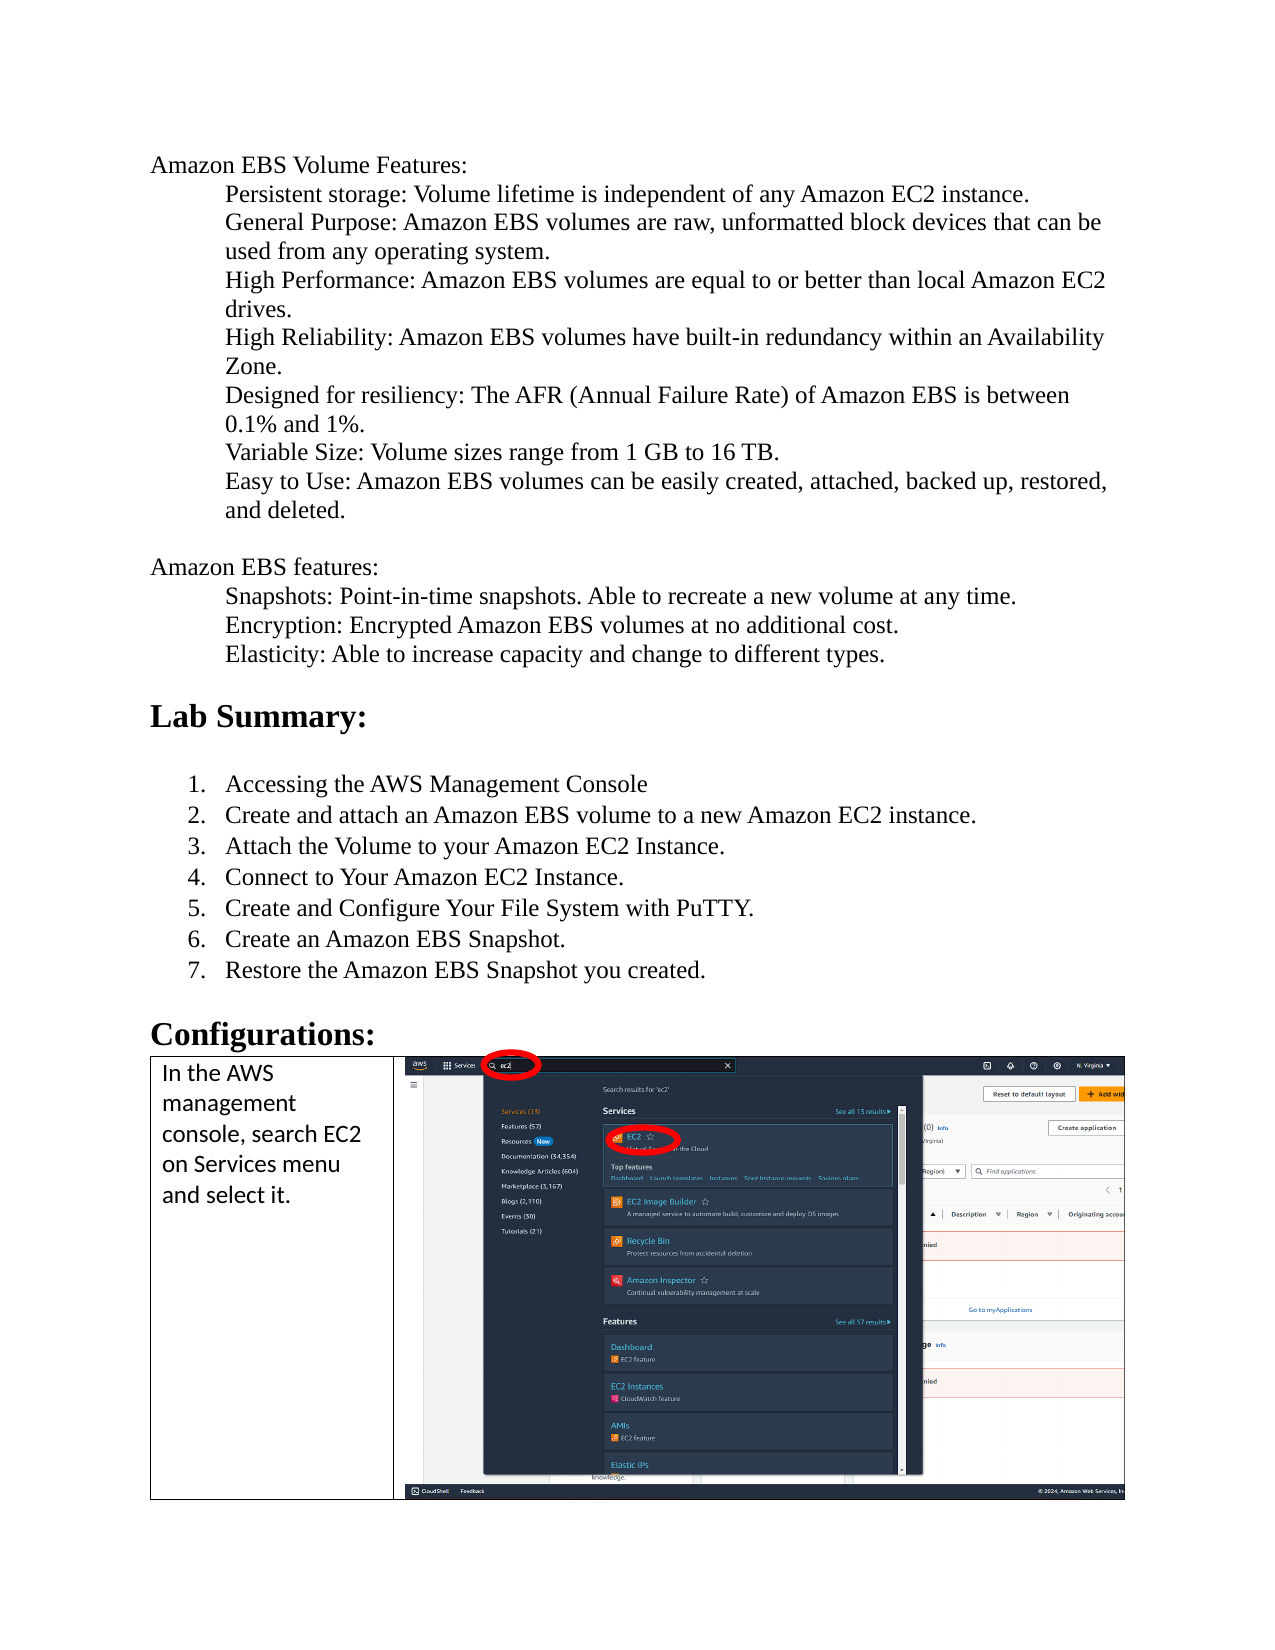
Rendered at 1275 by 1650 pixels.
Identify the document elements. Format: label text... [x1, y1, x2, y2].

list Create and Configure Your File System with PuTTY. [187, 893, 1125, 922]
picture [405, 1057, 1125, 1499]
list Restore the Amazon EBS Snapshot you created. [187, 955, 1125, 984]
text General Purpose: Amazon EBS volumes are raw, unformatted block devices that can be used from any operating system. [225, 207, 1125, 265]
text Persistent storage: Volume lifetime is independent of any Amazon EC2 instance. [225, 179, 1125, 207]
list Accessing the AWS Management Console [187, 769, 1125, 797]
text Amazon EBS features: [150, 552, 1125, 581]
text High Performance: Amazon EBS volumes are equal to or better than local Amazon EC2 drives. [225, 265, 1125, 322]
text Snapshots: Point-in-time snapshots. Able to recreate a new volume at any time. [150, 581, 1125, 610]
text Easy to Use: Amazon EBS volumes can be easily created, attached, backed up, restored, and deleted. [225, 466, 1125, 524]
list Connect to Your Amazon EC2 Instance. [187, 862, 1125, 891]
list Attach the Volume to your Amazon EC2 Instance. [187, 831, 1125, 859]
picture [488, 1057, 535, 1074]
table_header [394, 1057, 405, 1499]
text Designed for resiliency: The AFR (Annual Failure Rate) of Amazon EBS is between 0.1% and 1%. [225, 380, 1125, 437]
text Elasticity: Able to increase capacity and change to different types. [150, 639, 1125, 667]
text Encryption: Encrypted Amazon EBS volumes at no additional cost. [150, 610, 1125, 639]
list Create an Amazon EBS Snapshot. [187, 924, 1125, 953]
text Variable Size: Volume sizes range from 1 GB to 16 TB. [150, 437, 1125, 466]
text Lab Summary: [150, 696, 1125, 734]
text Amazon EBS Volume Features: [150, 150, 1125, 179]
table_header In the AWS management console, search EC2 on Services menu and select it. [151, 1057, 393, 1499]
text Configurations: [150, 1015, 1125, 1053]
text High Reliability: Amazon EBS volumes have built-in redundancy within an Availability Zone. [225, 322, 1125, 380]
list Create and attach an Amazon EBS volume to a new Amazon EC2 instance. [187, 800, 1125, 828]
